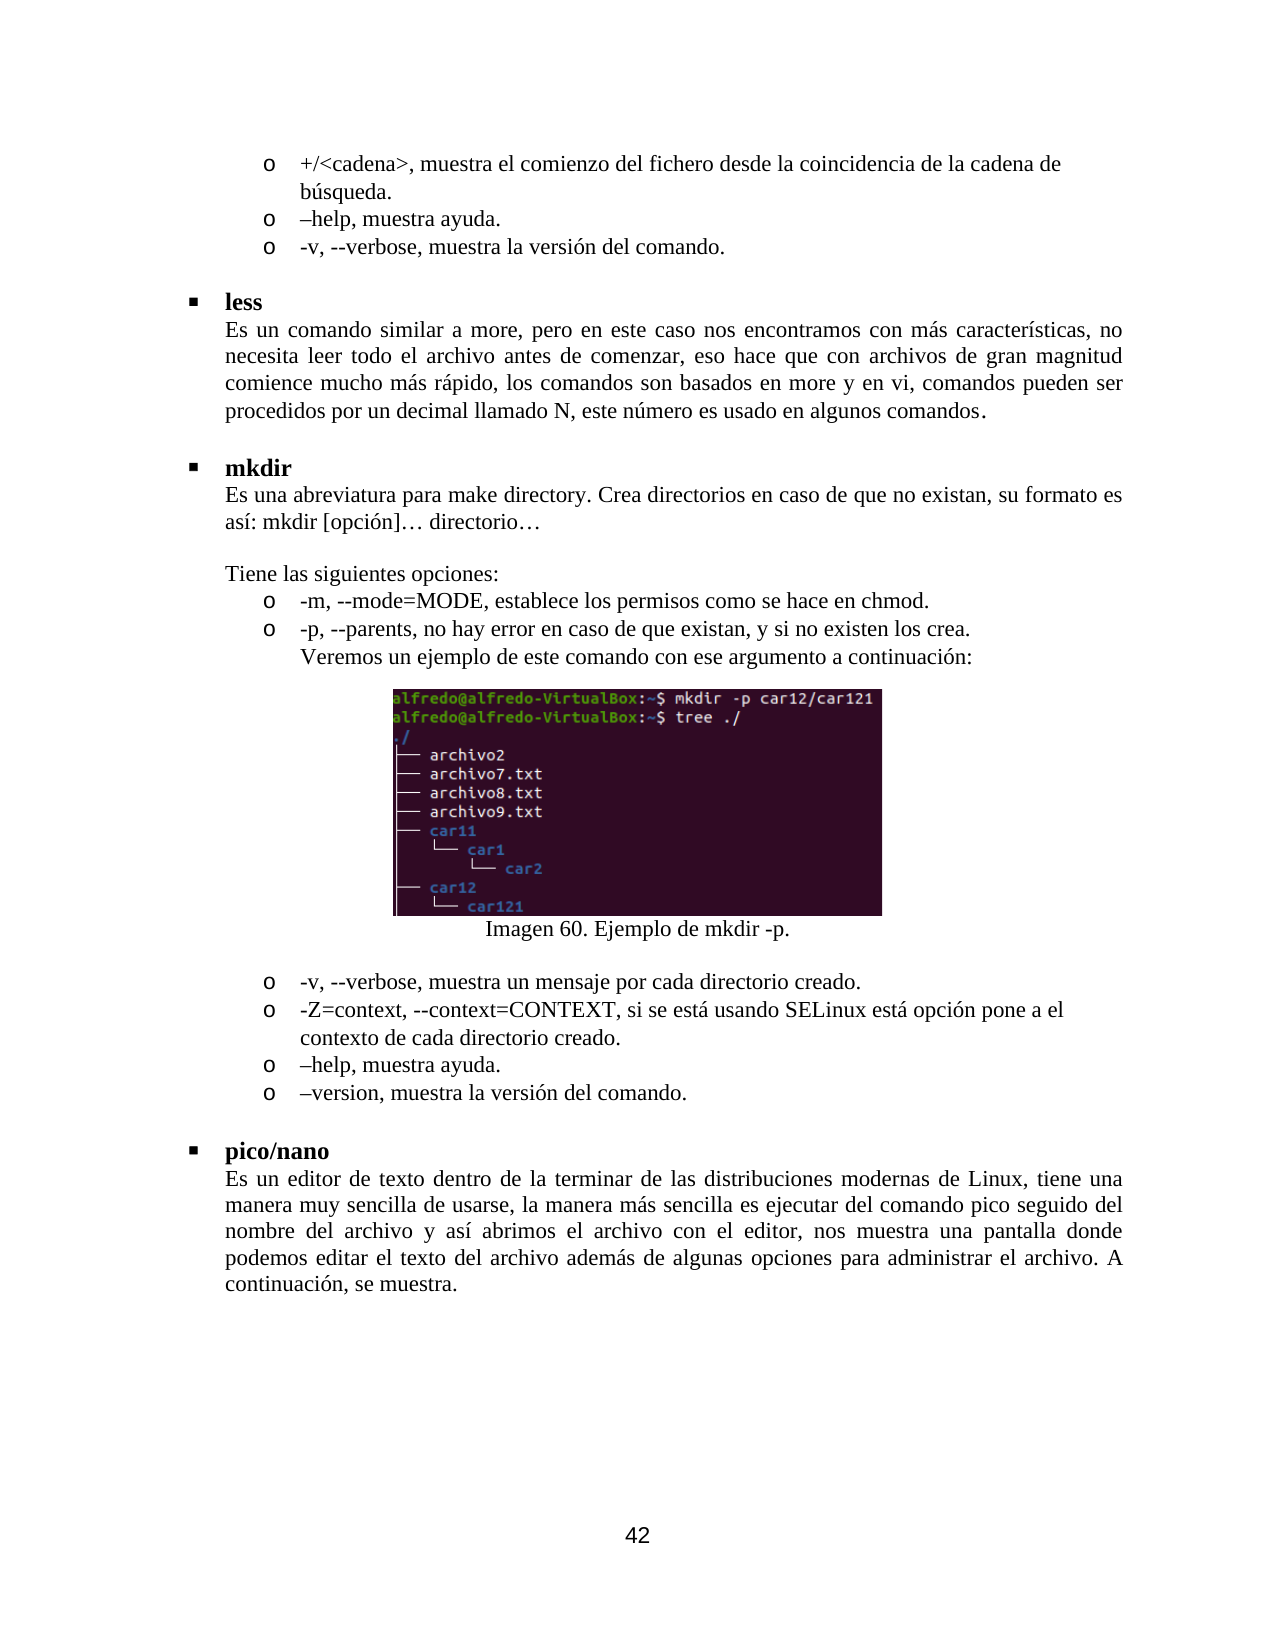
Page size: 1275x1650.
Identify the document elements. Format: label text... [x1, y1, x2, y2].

list –help, muestra ayuda. [262, 1051, 1125, 1079]
list less [187, 287, 1125, 316]
list Es una abreviatura para make directory. Crea directorios en caso de que no existan, su formato es así: mkdir [opción]… directorio… [225, 481, 1125, 534]
list Es un editor de texto dentro de la terminar de las distribuciones modernas de Linux, tiene una manera muy sencilla de usarse, la manera más sencilla es ejecutar del comando pico seguido del nombre del archivo y así abrimos el archivo con el editor, nos muestra una pantalla donde podemos editar el texto del archivo además de algunas opciones para administrar el archivo. A continuación, se muestra. [225, 1165, 1125, 1297]
list -v, --verbose, muestra un mensaje por cada directorio creado. [262, 968, 1125, 996]
list pico/nano [187, 1136, 1125, 1165]
list Veremos un ejemplo de este comando con ese argumento a continuación: [300, 643, 1125, 670]
list -Z=context, --context=CONTEXT, si se está usando SELinux está opción pone a el contexto de cada directorio creado. [262, 996, 1125, 1051]
list -p, --parents, no hay error en caso de que existan, y si no existen los crea. [262, 615, 1125, 643]
list +/<cadena>, muestra el comienzo del fichero desde la coincidencia de la cadena de búsqueda. [262, 150, 1125, 204]
list Es un comando similar a more, pero en este caso nos encontramos con más características, no necesita leer todo el archivo antes de comenzar, eso hace que con archivos de gran magnitud comience mucho más rápido, los comandos son basados en more y en vi, comandos pueden ser procedidos por un decimal llamado N, este número es usado en algunos comandos. [225, 316, 1125, 424]
list Tiene las siguientes opciones: [225, 561, 1125, 587]
list -v, --verbose, muestra la versión del comando. [262, 233, 1125, 261]
list –help, muestra ayuda. [262, 204, 1125, 233]
list -m, --mode=MODE, establece los permisos como se hace en chmod. [262, 587, 1125, 615]
list –version, muestra la versión del comando. [262, 1079, 1125, 1107]
picture [393, 689, 883, 916]
list mkdir [187, 453, 1125, 481]
